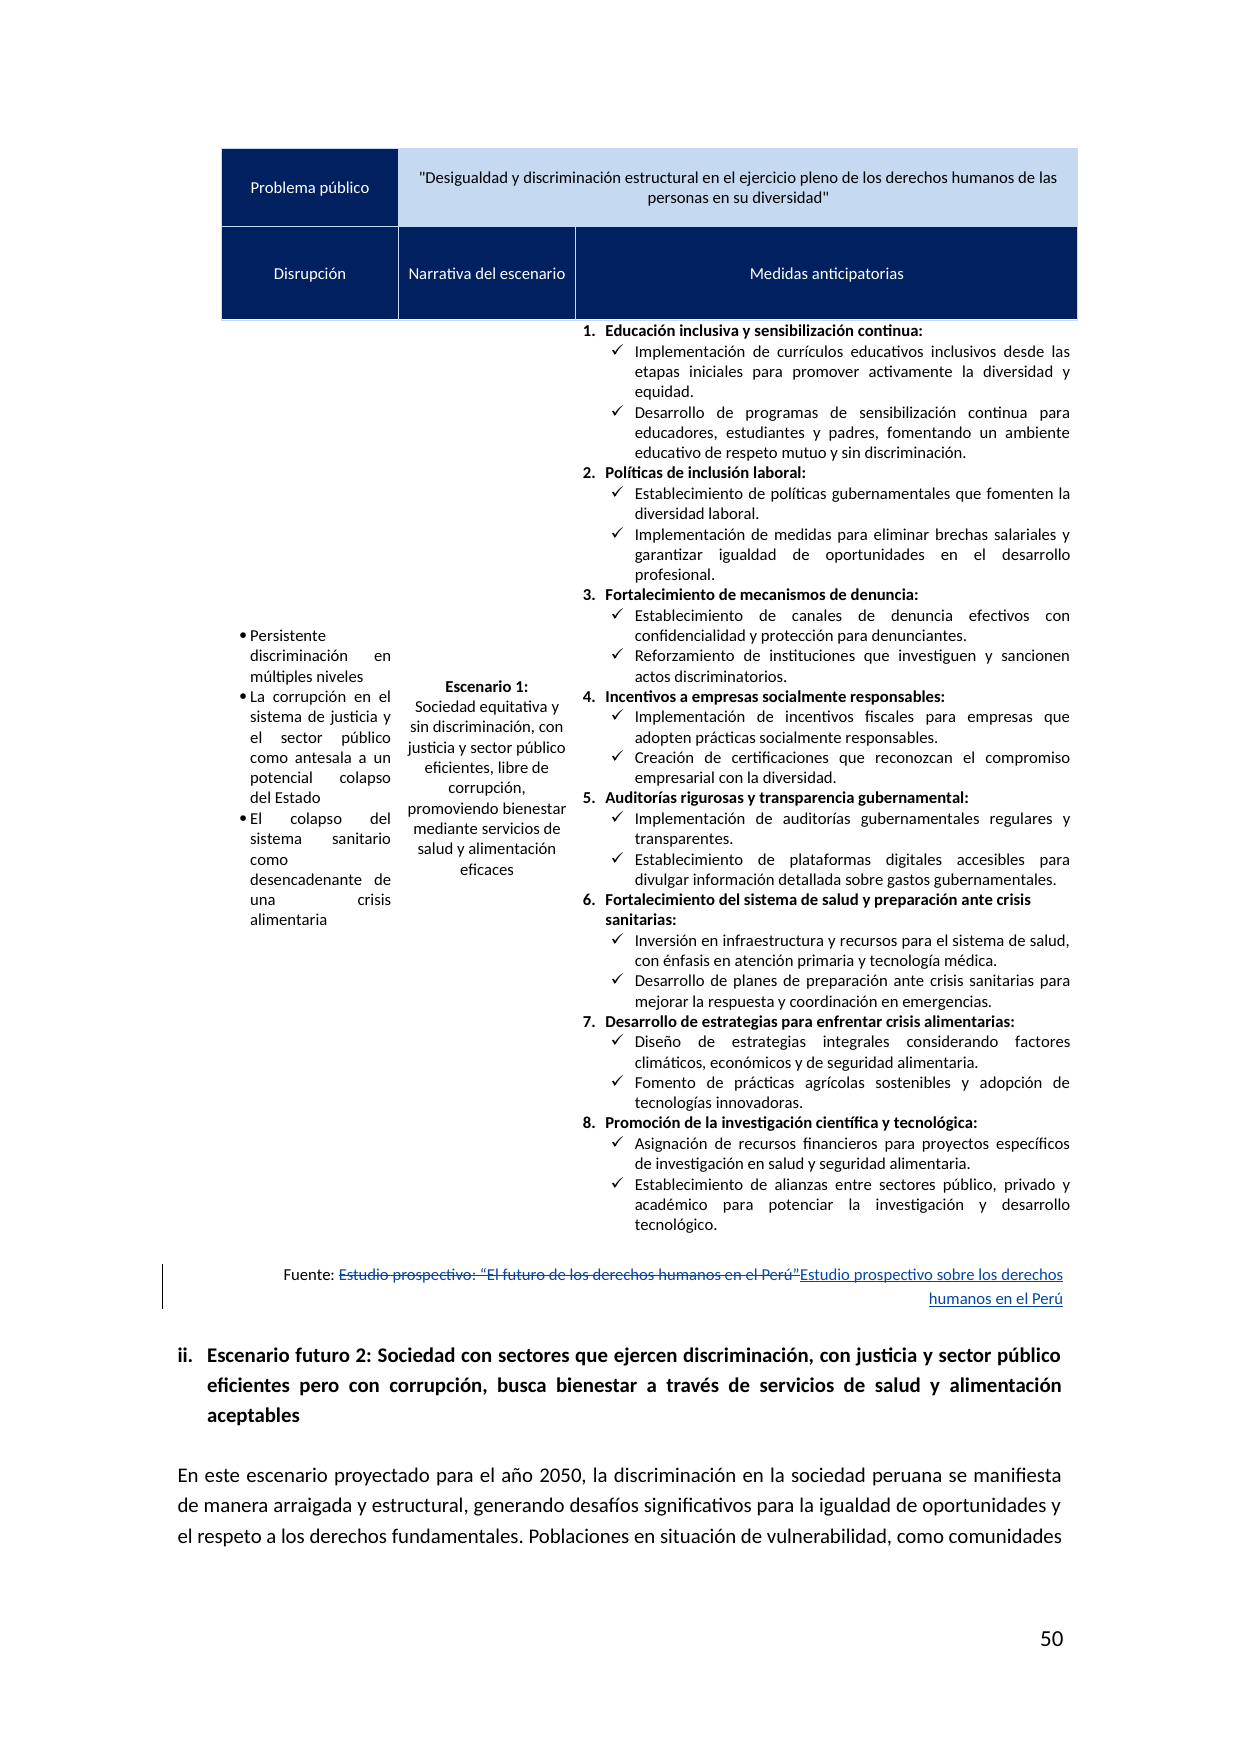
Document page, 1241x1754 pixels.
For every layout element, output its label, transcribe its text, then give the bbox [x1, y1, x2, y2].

table_header Problema público [222, 149, 398, 226]
list Escenario futuro 2: Sociedad con sectores que ejercen discriminación, con justicia y sector público eficientes pero con corrupción, busca bienestar a través de servicios de salud y alimentación aceptables [177, 1342, 1063, 1428]
table_cell Narrativa del escenario [399, 227, 575, 319]
text Fuente: [221, 1264, 1063, 1308]
table_cell Disrupción [222, 227, 398, 319]
table_cell Educación inclusiva y sensibilización continua: Implementación de currículos educativos inclusivos desde las etapas iniciales para promover activamente la diversidad y equidad. Desarrollo de programas de sensibilización continua para educadores, estudiantes y padres, fomentando un ambiente educativo de respeto mutuo y sin discriminación. Políticas de inclusión laboral: Establecimiento de políticas gubernamentales que fomenten la diversidad laboral. Implementación de medidas para eliminar brechas salariales y garantizar igualdad de oportunidades en el desarrollo profesional. Fortalecimiento de mecanismos de denuncia: Establecimiento de canales de denuncia efectivos con confidencialidad y protección para denunciantes. Reforzamiento de instituciones que investiguen y sancionen actos discriminatorios. Incentivos a empresas socialmente responsables: Implementación de incentivos fiscales para empresas que adopten prácticas socialmente responsables. Creación de certificaciones que reconozcan el compromiso empresarial con la diversidad. Auditorías rigurosas y transparencia gubernamental: Implementación de auditorías gubernamentales regulares y transparentes. Establecimiento de plataformas digitales accesibles para divulgar información detallada sobre gastos gubernamentales. Fortalecimiento del sistema de salud y preparación ante crisis sanitarias: Inversión en infraestructura y recursos para el sistema de salud, con énfasis en atención primaria y tecnología médica. Desarrollo de planes de preparación ante crisis sanitarias para mejorar la respuesta y coordinación en emergencias. Desarrollo de estrategias para enfrentar crisis alimentarias: Diseño de estrategias integrales considerando factores climáticos, económicos y de seguridad alimentaria. Fomento de prácticas agrícolas sostenibles y adopción de tecnologías innovadoras. Promoción de la investigación científica y tecnológica: Asignación de recursos financieros para proyectos específicos de investigación en salud y seguridad alimentaria. Establecimiento de alianzas entre sectores público, privado y académico para potenciar la investigación y desarrollo tecnológico. [575, 321, 1078, 1235]
table_header "Desigualdad y discriminación estructural en el ejercicio pleno de los derechos humanos de las personas en su diversidad" [399, 149, 1077, 226]
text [177, 1462, 1063, 1548]
table_cell Persistente discriminación en múltiples niveles La corrupción en el sistema de justicia y el sector público como antesala a un potencial colapso del Estado El colapso del sistema sanitario como desencadenante de una crisis alimentaria [222, 321, 398, 1235]
table_cell Medidas anticipatorias [576, 227, 1077, 319]
table_cell Escenario 1: Sociedad equitativa y sin discriminación, con justicia y sector público eficientes, libre de corrupción, promoviendo bienestar mediante servicios de salud y alimentación eficaces [398, 321, 575, 1235]
